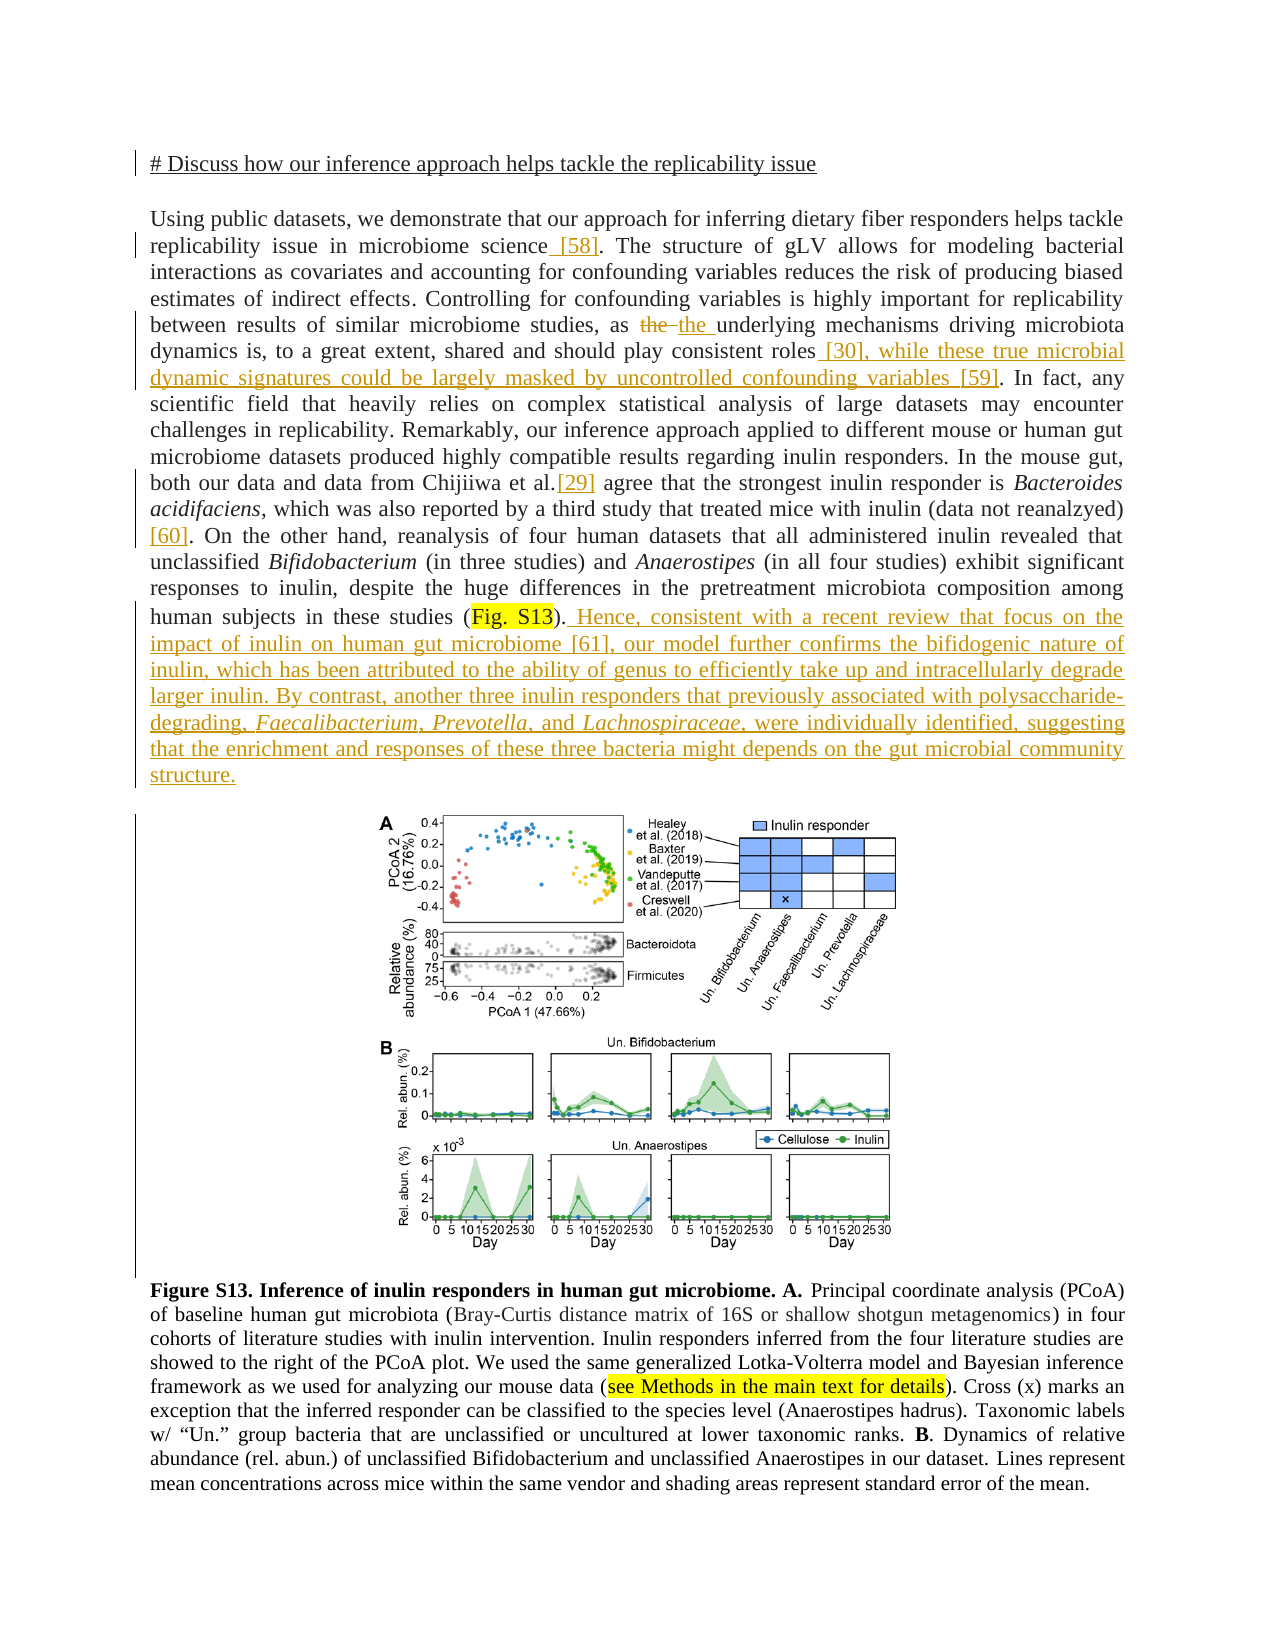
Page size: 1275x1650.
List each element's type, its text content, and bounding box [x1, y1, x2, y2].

picture [379, 814, 896, 1252]
text Using public datasets, we demonstrate that our approach for inferring dietary fiber responders helps tackle replicability issue in microbiome science. The structure of gLV allows for modeling bacterial interactions as covariates and accounting for confounding variables reduces the risk of producing biased estimates of indirect effects. Controlling for confounding variables is highly important for replicability between results of similar microbiome studies, as underlying mechanisms driving microbiota dynamics is, to a great extent, shared and should play consistent roles. In fact, any scientific field that heavily relies on complex statistical analysis of large datasets may encounter challenges in replicability. Remarkably, our inference approach applied to different mouse or human gut microbiome datasets produced highly compatible results regarding inulin responders. In the mouse gut, both our data and data from Chijiiwa et al. agree that the strongest inulin responder is Bacteroides acidifaciens, which was also reported by a third study that treated mice with inulin (data not reanalzyed). On the other hand, reanalysis of four human datasets that all administered inulin revealed that unclassified Bifidobacterium (in three studies) and Anaerostipes (in all four studies) exhibit significant responses to inulin, despite the huge differences in the pretreatment microbiota composition among human subjects in these studies (Fig. S13). [150, 206, 1125, 653]
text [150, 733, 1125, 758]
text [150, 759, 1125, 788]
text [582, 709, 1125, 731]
text Figure S13. Inference of inulin responders in human gut microbiome. A. Principal coordinate analysis (PCoA) of baseline human gut microbiota (Bray-Curtis distance matrix of 16S or shallow shotgun metagenomics) in four cohorts of literature studies with inulin intervention. Inulin responders inferred from the four literature studies are showed to the right of the PCoA plot. We used the same generalized Lotka-Volterra model and Bayesian inference framework as we used for analyzing our mouse data (see Methods in the main text for details). Cross (x) marks an exception that the inferred responder can be classified to the species level (Anaerostipes hadrus). Taxonomic labels w/ “Un.” group bacteria that are unclassified or uncultured at lower taxonomic ranks. B. Dynamics of relative abundance (rel. abun.) of unclassified Bifidobacterium and unclassified Anaerostipes in our dataset. Lines represent mean concentrations across mice within the same vendor and shading areas represent standard error of the mean. [150, 1278, 1125, 1494]
text # Discuss how our inference approach helps tackle the replicability issue [150, 150, 1125, 176]
